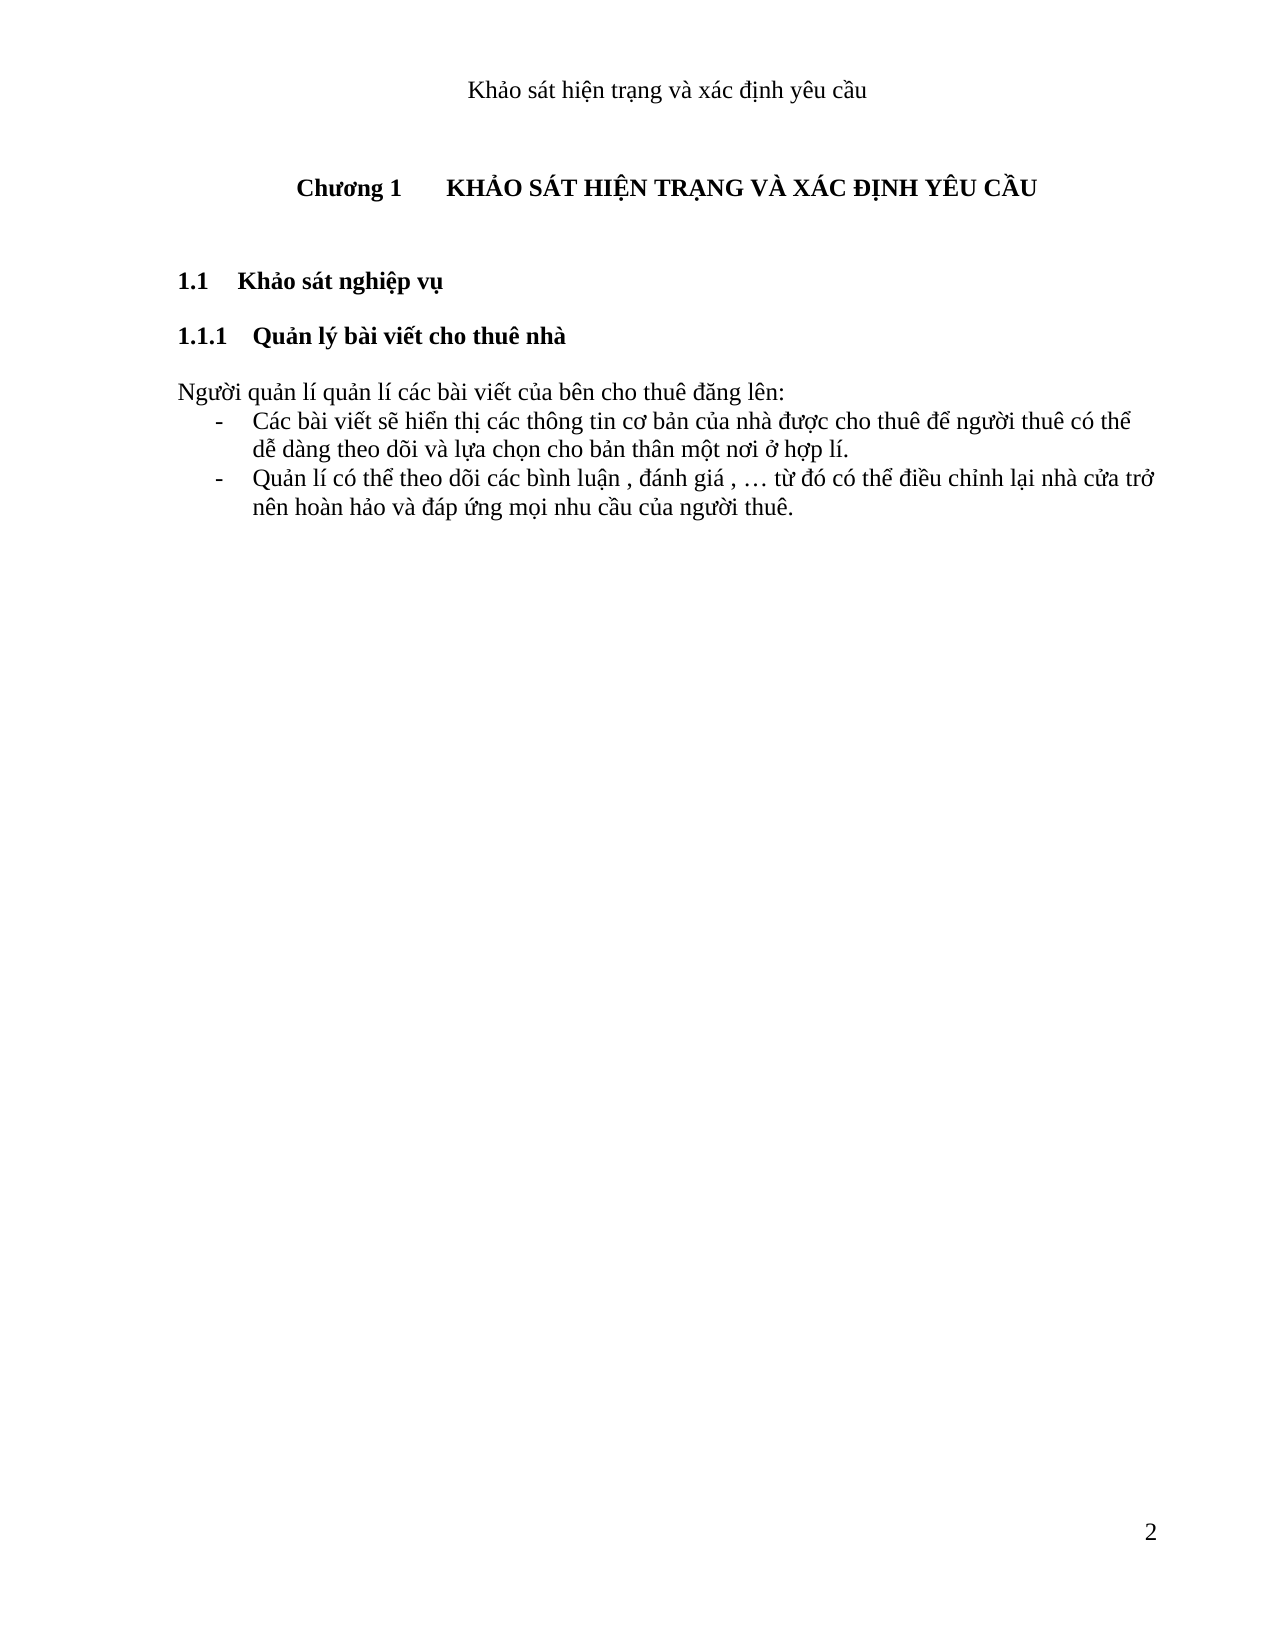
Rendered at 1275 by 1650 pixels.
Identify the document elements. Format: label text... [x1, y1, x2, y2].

list Các bài viết sẽ hiển thị các thông tin cơ bản của nhà được cho thuê để người thuê có thể dễ dàng theo dõi và lựa chọn cho bản thân một nơi ở hợp lí. [215, 406, 1157, 463]
list Quản lí có thể theo dõi các bình luận , đánh giá , … từ đó có thể điều chỉnh lại nhà cửa trở nên hoàn hảo và đáp ứng mọi nhu cầu của người thuê. [215, 463, 1157, 521]
text Người quản lí quản lí các bài viết của bên cho thuê đăng lên: [177, 377, 1157, 406]
subtitle Khảo sát nghiệp vụ [177, 266, 1157, 294]
subtitle KHẢO SÁT HIỆN TRẠNG VÀ XÁC ĐỊNH YÊU CẦU [177, 173, 1157, 201]
subtitle Quản lý bài viết cho thuê nhà [177, 321, 1157, 350]
